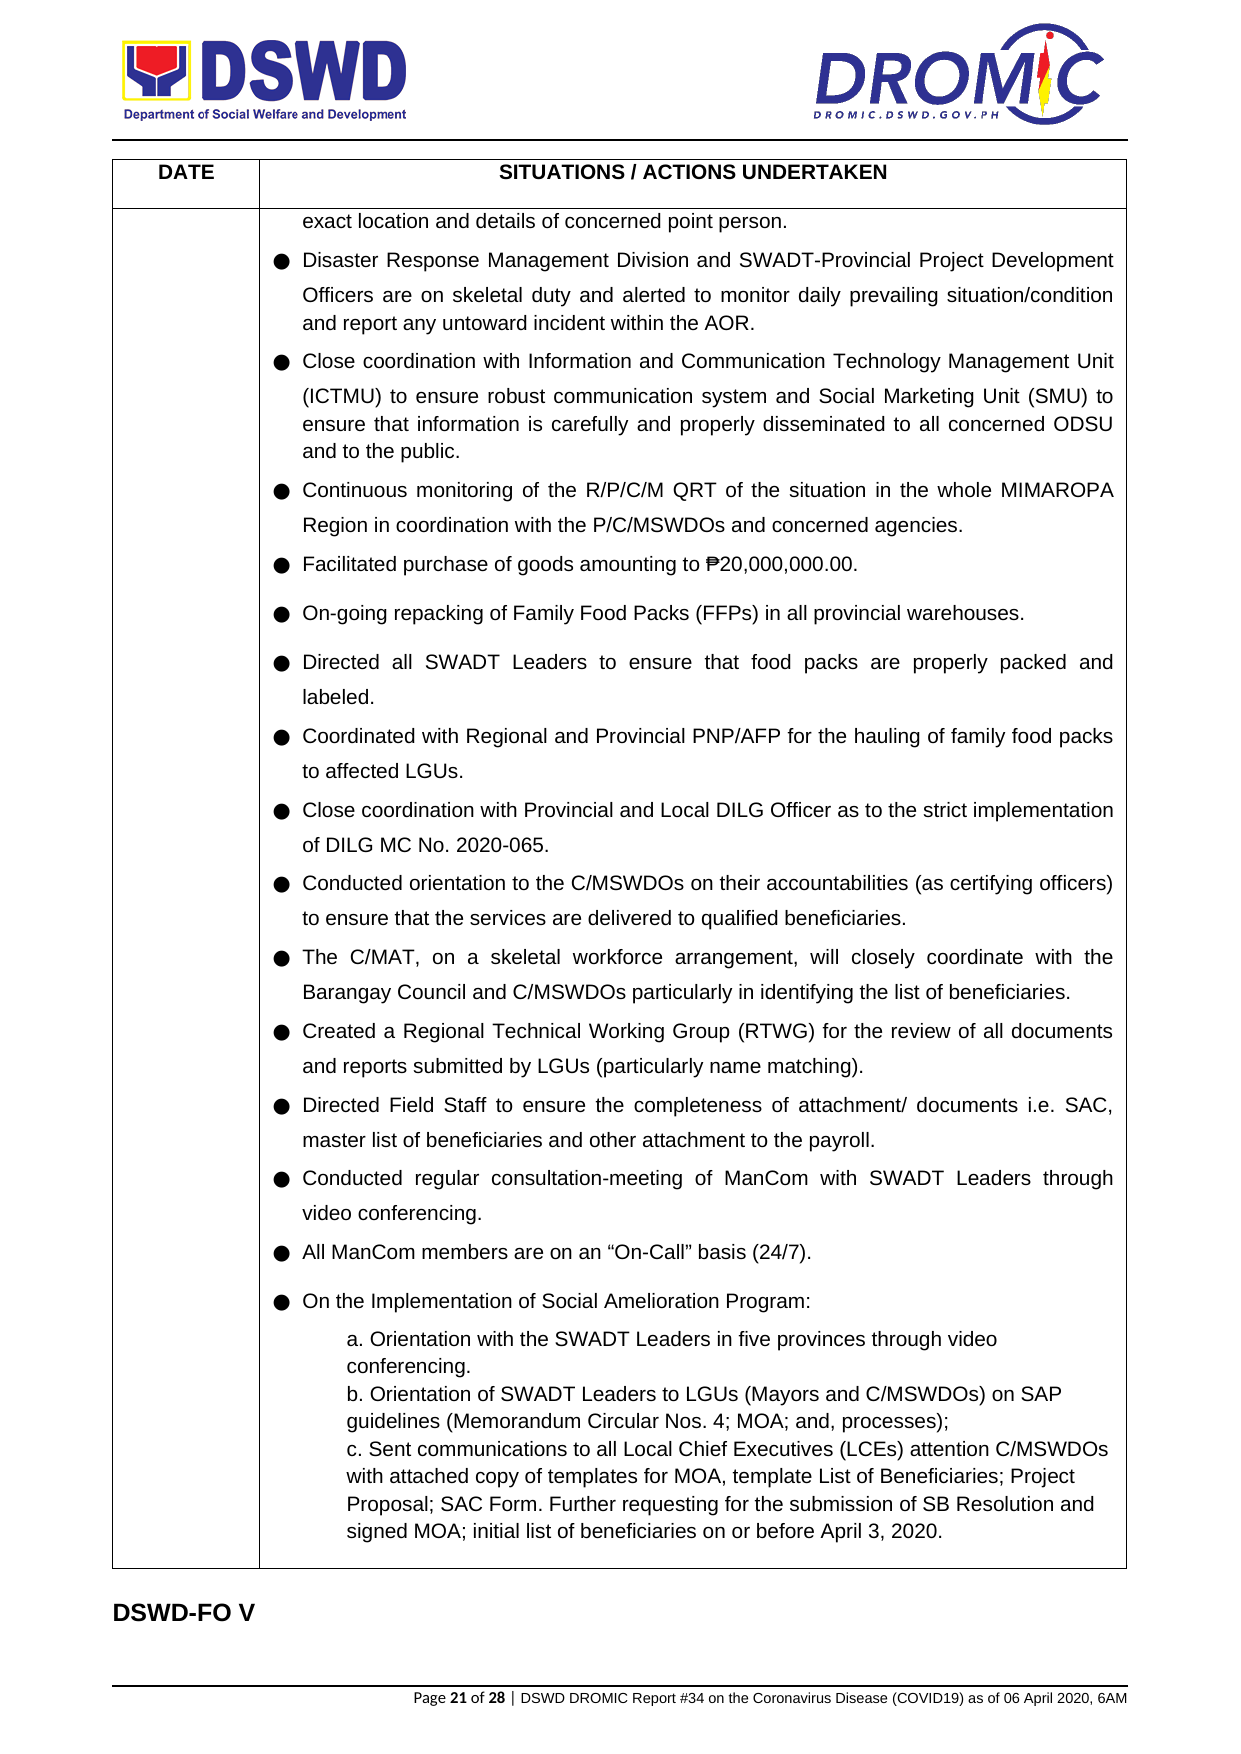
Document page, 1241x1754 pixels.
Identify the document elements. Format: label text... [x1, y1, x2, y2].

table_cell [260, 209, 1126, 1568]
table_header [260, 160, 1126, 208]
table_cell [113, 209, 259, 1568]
picture [112, 37, 417, 125]
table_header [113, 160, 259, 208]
text DSWD-FO V [112, 1598, 1128, 1627]
picture [781, 23, 1133, 125]
